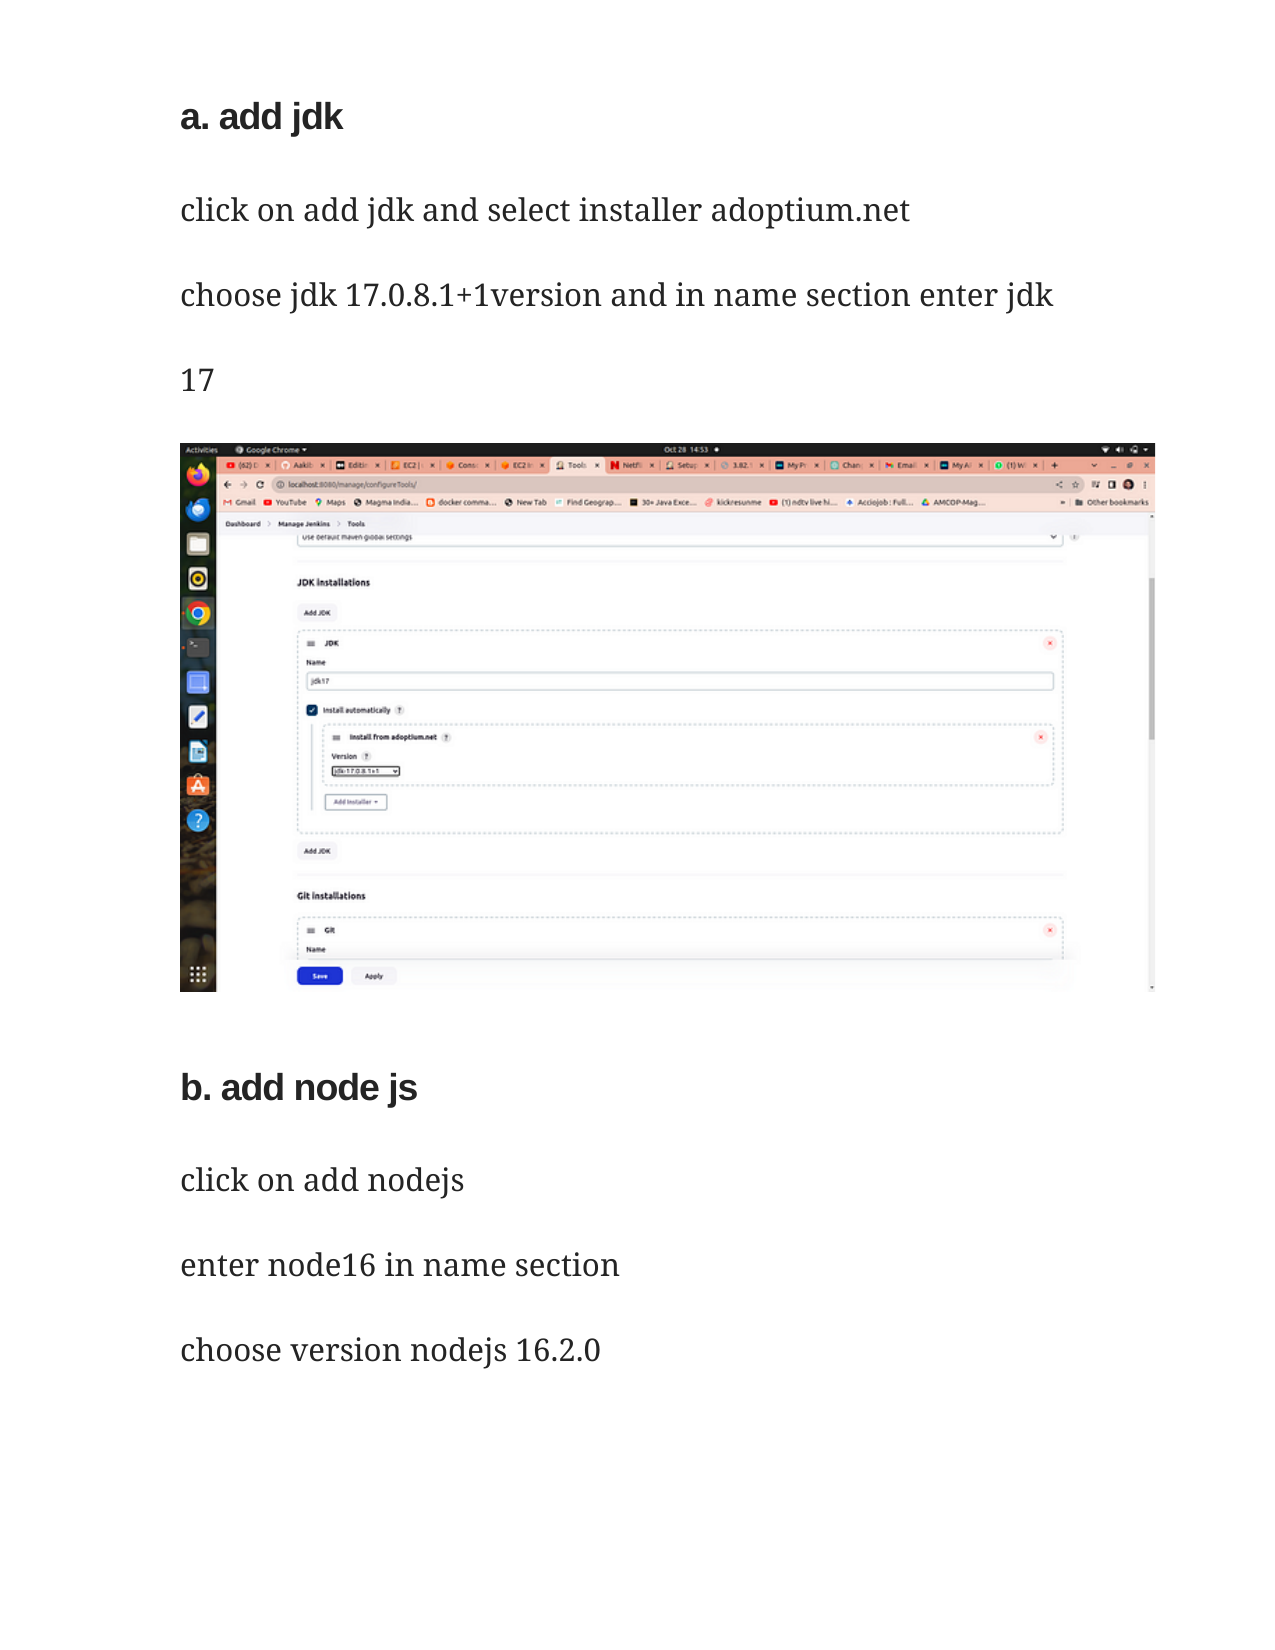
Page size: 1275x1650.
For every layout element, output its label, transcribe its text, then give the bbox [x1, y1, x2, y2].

picture [180, 443, 1155, 992]
text choose version nodejs 16.2.0 [180, 1328, 1080, 1371]
text enter node16 in name section [180, 1243, 1080, 1286]
subtitle b. add node js [180, 1065, 1080, 1108]
text choose jdk 17.0.8.1+1version and in name section enter jdk 17 [180, 273, 1080, 401]
text click on add nodejs [180, 1158, 1080, 1201]
text click on add jdk and select installer adoptium.net [180, 188, 1080, 230]
subtitle a. add jdk [180, 94, 1080, 138]
